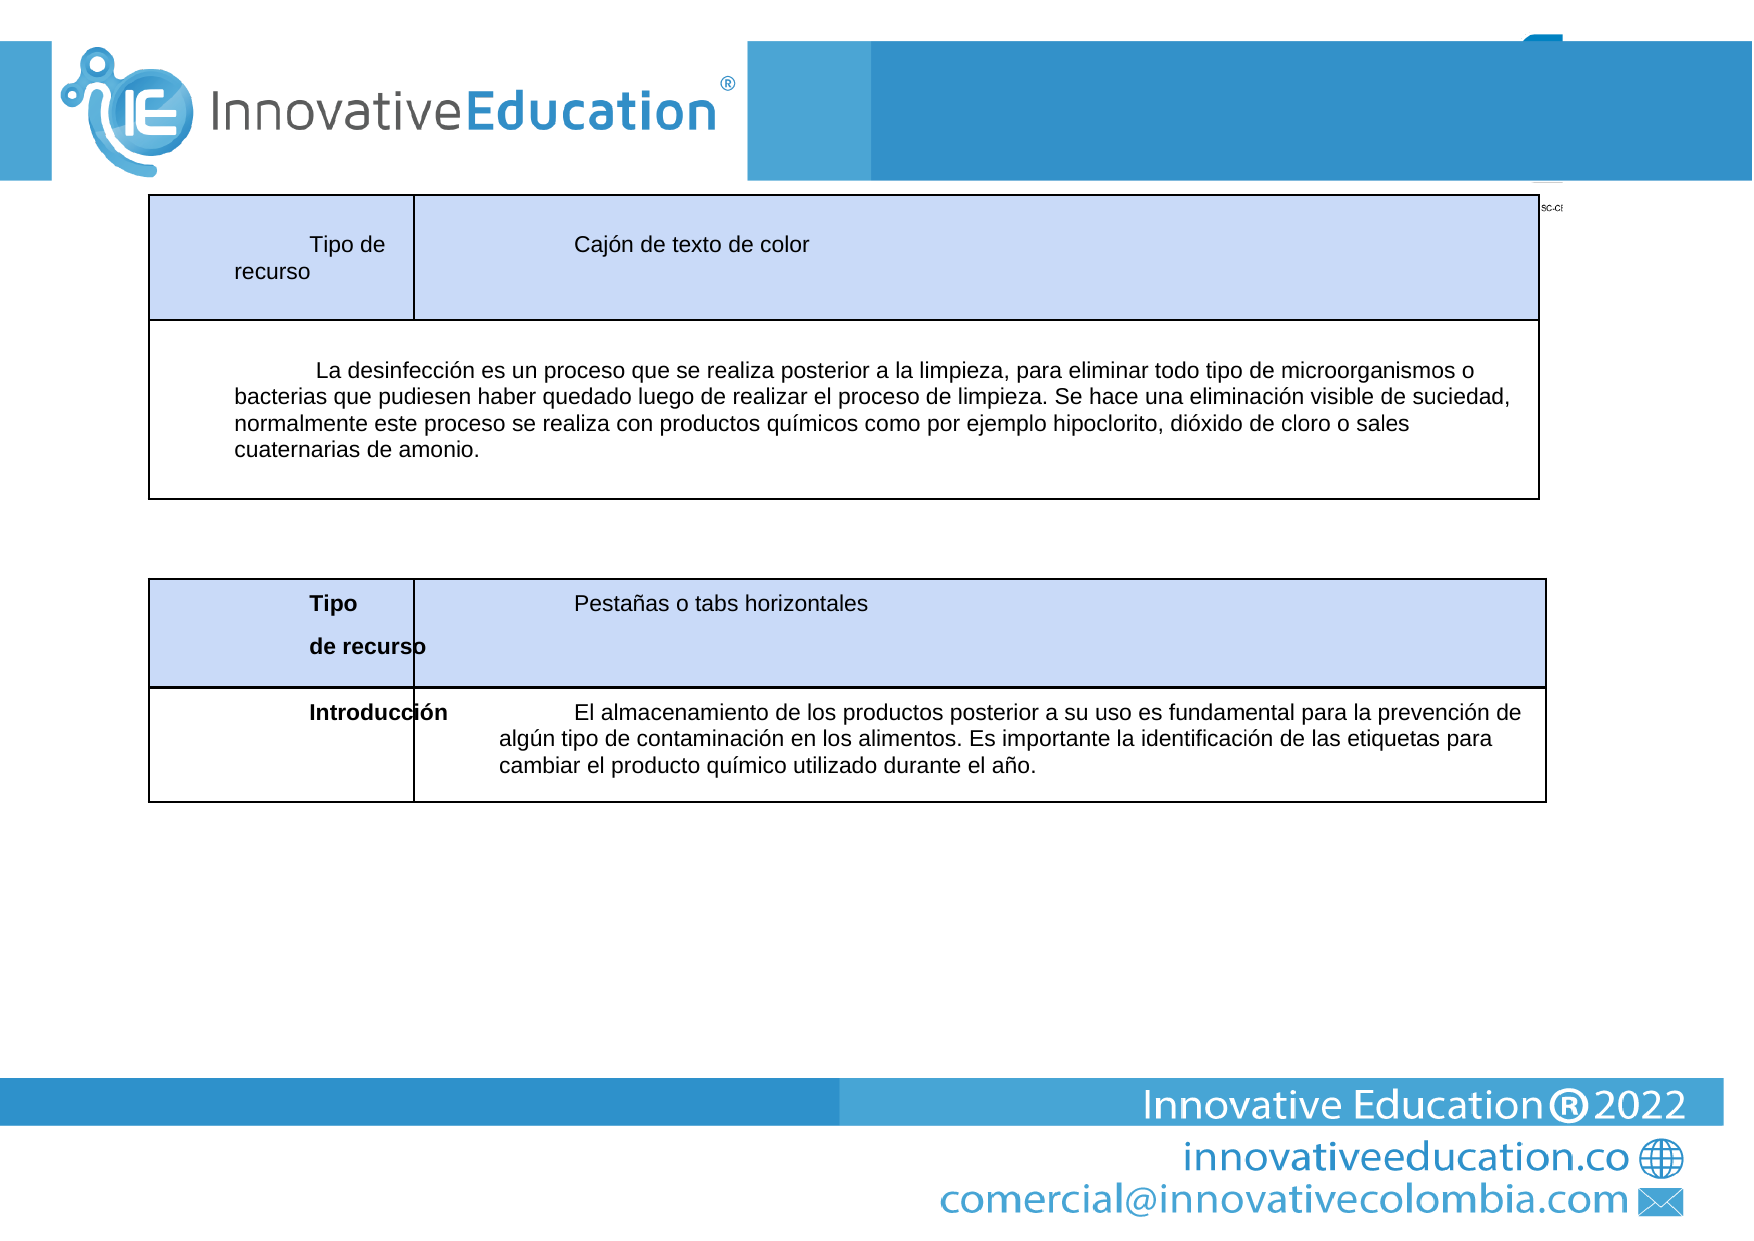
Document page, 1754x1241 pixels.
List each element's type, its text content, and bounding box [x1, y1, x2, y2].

table_cell Introducción [150, 689, 413, 801]
table_header Pestañas o tabs horizontales [415, 580, 1545, 686]
table_header Tipo de recurso [150, 196, 413, 319]
picture [0, 1076, 1724, 1223]
table_header Cajón de texto de color [415, 196, 1538, 319]
picture [0, 28, 1752, 214]
table_cell La desinfección es un proceso que se realiza posterior a la limpieza, para eliminar todo tipo de microorganismos o bacterias que pudiesen haber quedado luego de realizar el proceso de limpieza. Se hace una eliminación visible de suciedad, normalmente este proceso se realiza con productos químicos como por ejemplo hipoclorito, dióxido de cloro o sales cuaternarias de amonio. [150, 321, 1538, 498]
table_header Tipo de recurso [150, 580, 413, 686]
table_cell El almacenamiento de los productos posterior a su uso es fundamental para la prevención de algún tipo de contaminación en los alimentos. Es importante la identificación de las etiquetas para cambiar el producto químico utilizado durante el año. [415, 689, 1545, 801]
